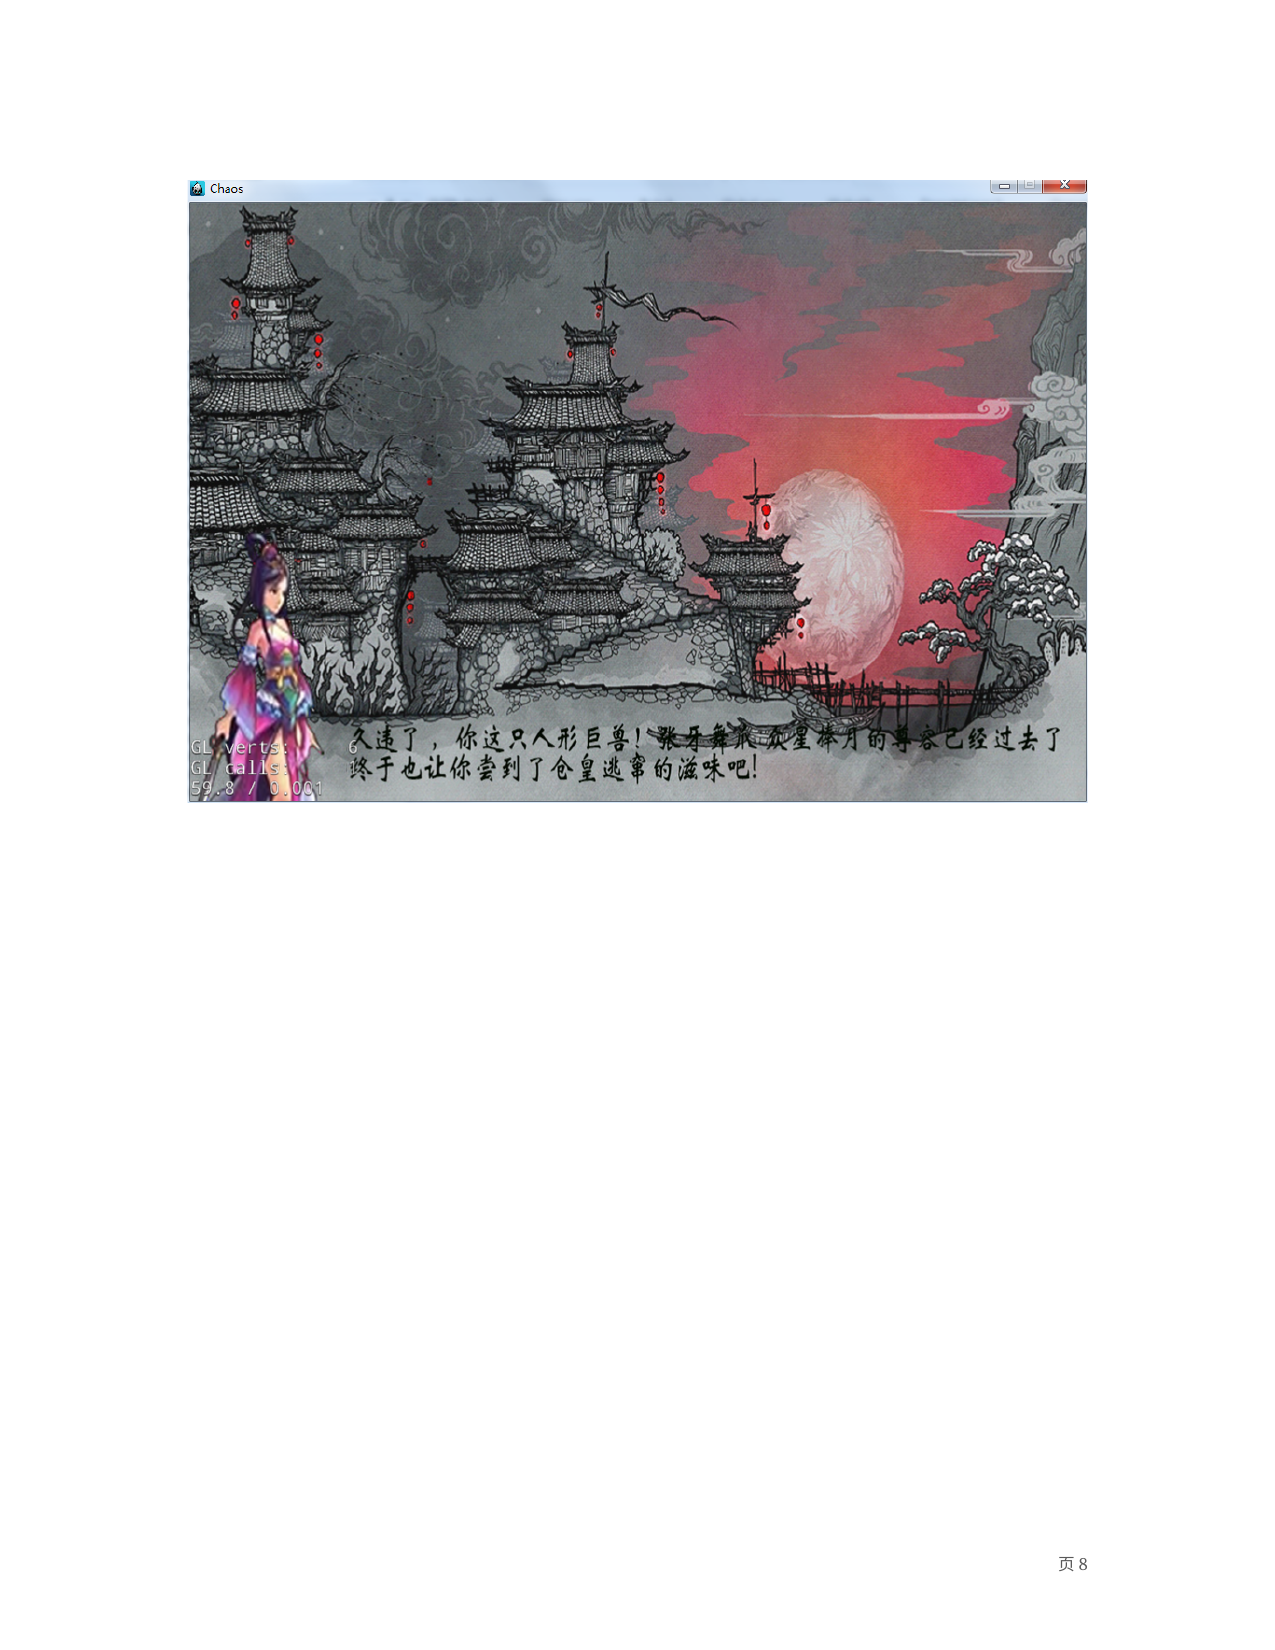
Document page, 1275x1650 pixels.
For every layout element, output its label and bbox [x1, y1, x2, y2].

picture [187, 180, 1088, 803]
